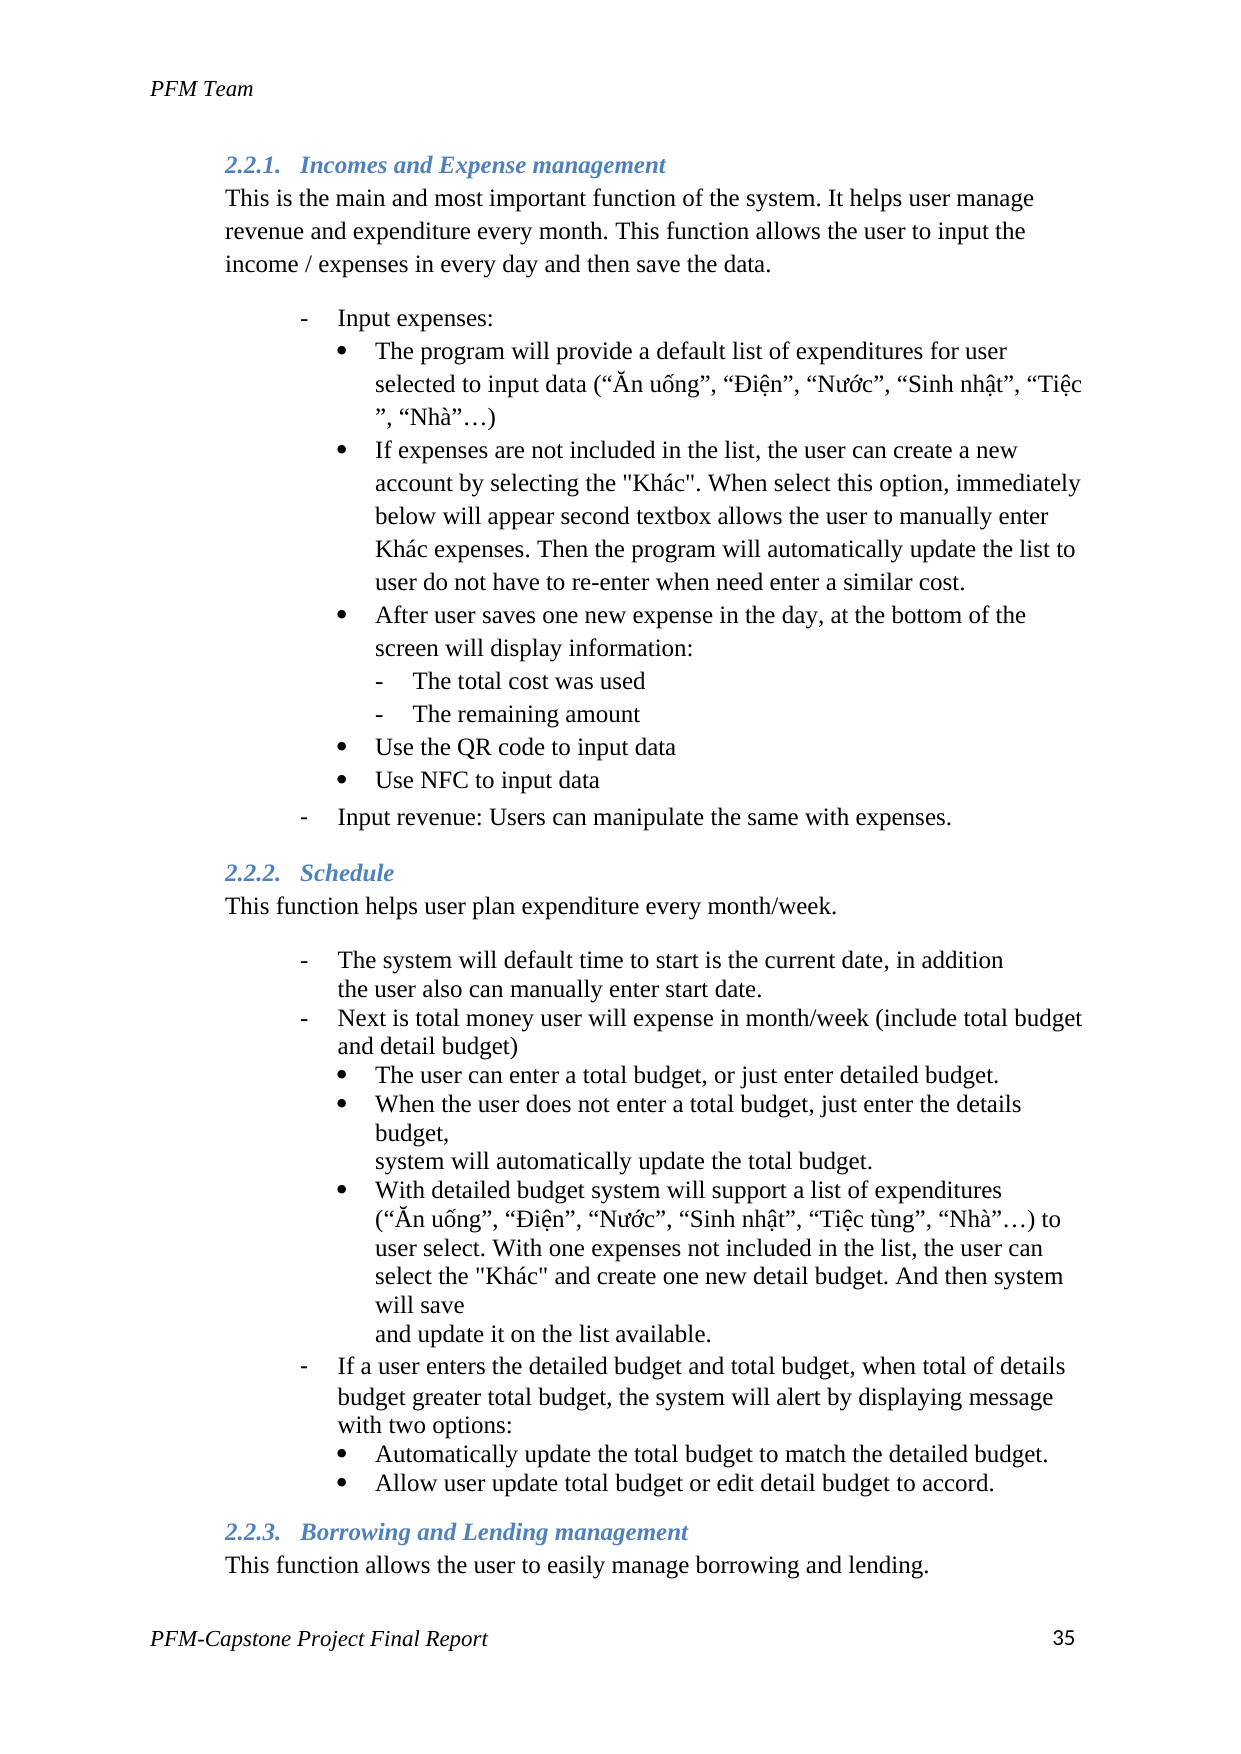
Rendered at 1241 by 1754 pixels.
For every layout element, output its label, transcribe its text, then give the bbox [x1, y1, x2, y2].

list The user can enter a total budget, or just enter detailed budget. [337, 1060, 1090, 1089]
list If a user enters the detailed budget and total budget, when total of details budget greater total budget, the system will alert by displaying message with two options: [300, 1348, 1090, 1439]
text This is the main and most important function of the system. It helps user manage revenue and expenditure every month. This function allows the user to input the income / expenses in every day and then save the data. [225, 183, 1090, 278]
list Allow user update total budget or edit detail budget to accord. [337, 1468, 1090, 1497]
list The total cost was used [375, 666, 1090, 695]
list After user saves one new expense in the day, at the bottom of the screen will display information: [337, 600, 1090, 662]
list Use the QR code to input data [337, 732, 1090, 761]
text This function allows the user to easily manage borrowing and lending. [150, 1551, 1090, 1579]
text This function helps user plan expenditure every month/week. [150, 891, 1090, 920]
subtitle Incomes and Expense management [225, 150, 1090, 179]
list With detailed budget system will support a list of expenditures (“Ăn uống”, “Điện”, “Nước”, “Sinh nhật”, “Tiệc tùng”, “Nhà”…) to user select. With one expenses not included in the list, the user can select the "Khác" and create one new detail budget. And then system will save and update it on the list available. [337, 1175, 1090, 1348]
list Use NFC to input data [337, 765, 1090, 794]
list If expenses are not included in the list, the user can create a new account by selecting the "Khác". When select this option, immediately below will appear second textbox allows the user to manually enter Khác expenses. Then the program will automatically update the list to user do not have to re-enter when need enter a similar cost. [337, 435, 1090, 596]
subtitle Schedule [225, 858, 1090, 887]
list The system will default time to start is the current date, in addition the user also can manually enter start date. [300, 945, 1090, 1003]
list Input revenue: Users can manipulate the same with expenses. [300, 798, 1090, 832]
list When the user does not enter a total budget, just enter the details budget, system will automatically update the total budget. [337, 1089, 1090, 1175]
list Input expenses: [300, 303, 1090, 332]
list The remaining amount [375, 699, 1090, 728]
list The program will provide a default list of expenditures for user selected to input data (“Ăn uống”, “Điện”, “Nước”, “Sinh nhật”, “Tiệc ”, “Nhà”…) [337, 336, 1090, 431]
list Next is total money user will expense in month/week (include total budget and detail budget) [300, 1003, 1090, 1060]
list Automatically update the total budget to match the detailed budget. [337, 1439, 1090, 1468]
subtitle Borrowing and Lending management [225, 1517, 1090, 1546]
